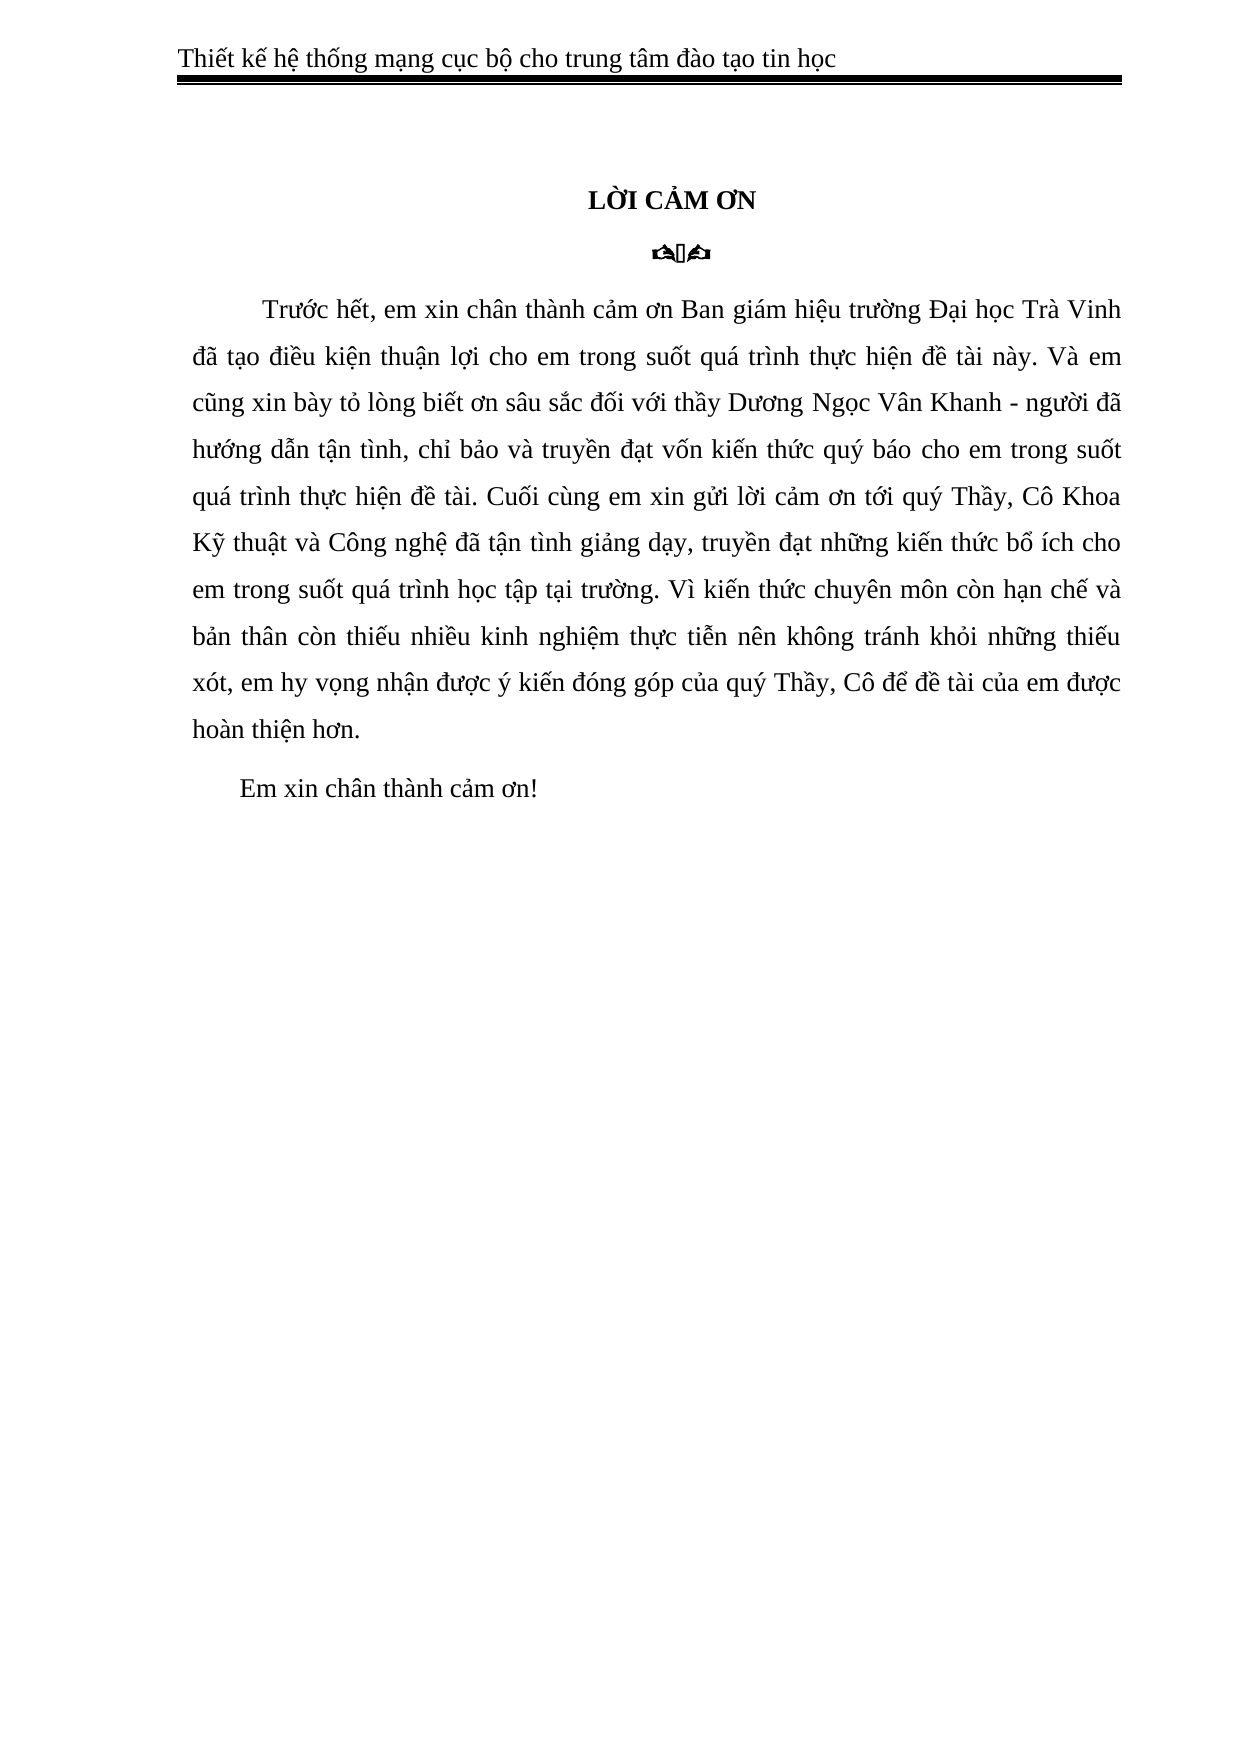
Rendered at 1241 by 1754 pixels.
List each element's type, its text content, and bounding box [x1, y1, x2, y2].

subtitle LỜI CẢM ƠN [222, 184, 1122, 216]
text Trước hết, em xin chân thành cảm ơn Ban giám hiệu trường Đại học Trà Vinh đã tạo điều kiện thuận lợi cho em trong suốt quá trình thực hiện đề tài này. Và em cũng xin bày tỏ lòng biết ơn sâu sắc đối với thầy Dương Ngọc Vân Khanh - người đã hướng dẫn tận tình, chỉ bảo và truyền đạt vốn kiến thức quý báo cho em trong suốt quá trình thực hiện đề tài. Cuối cùng em xin gửi lời cảm ơn tới quý Thầy, Cô Khoa Kỹ thuật và Công nghệ đã tận tình giảng dạy, truyền đạt những kiến thức bổ ích cho em trong suốt quá trình học tập tại trường. Vì kiến thức chuyên môn còn hạn chế và bản thân còn thiếu nhiều kinh nghiệm thực tiễn nên không tránh khỏi những thiếu xót, em hy vọng nhận được ý kiến đóng góp của quý Thầy, Cô để đề tài của em được hoàn thiện hơn. [192, 293, 1122, 744]
text Em xin chân thành cảm ơn! [192, 772, 1122, 803]
